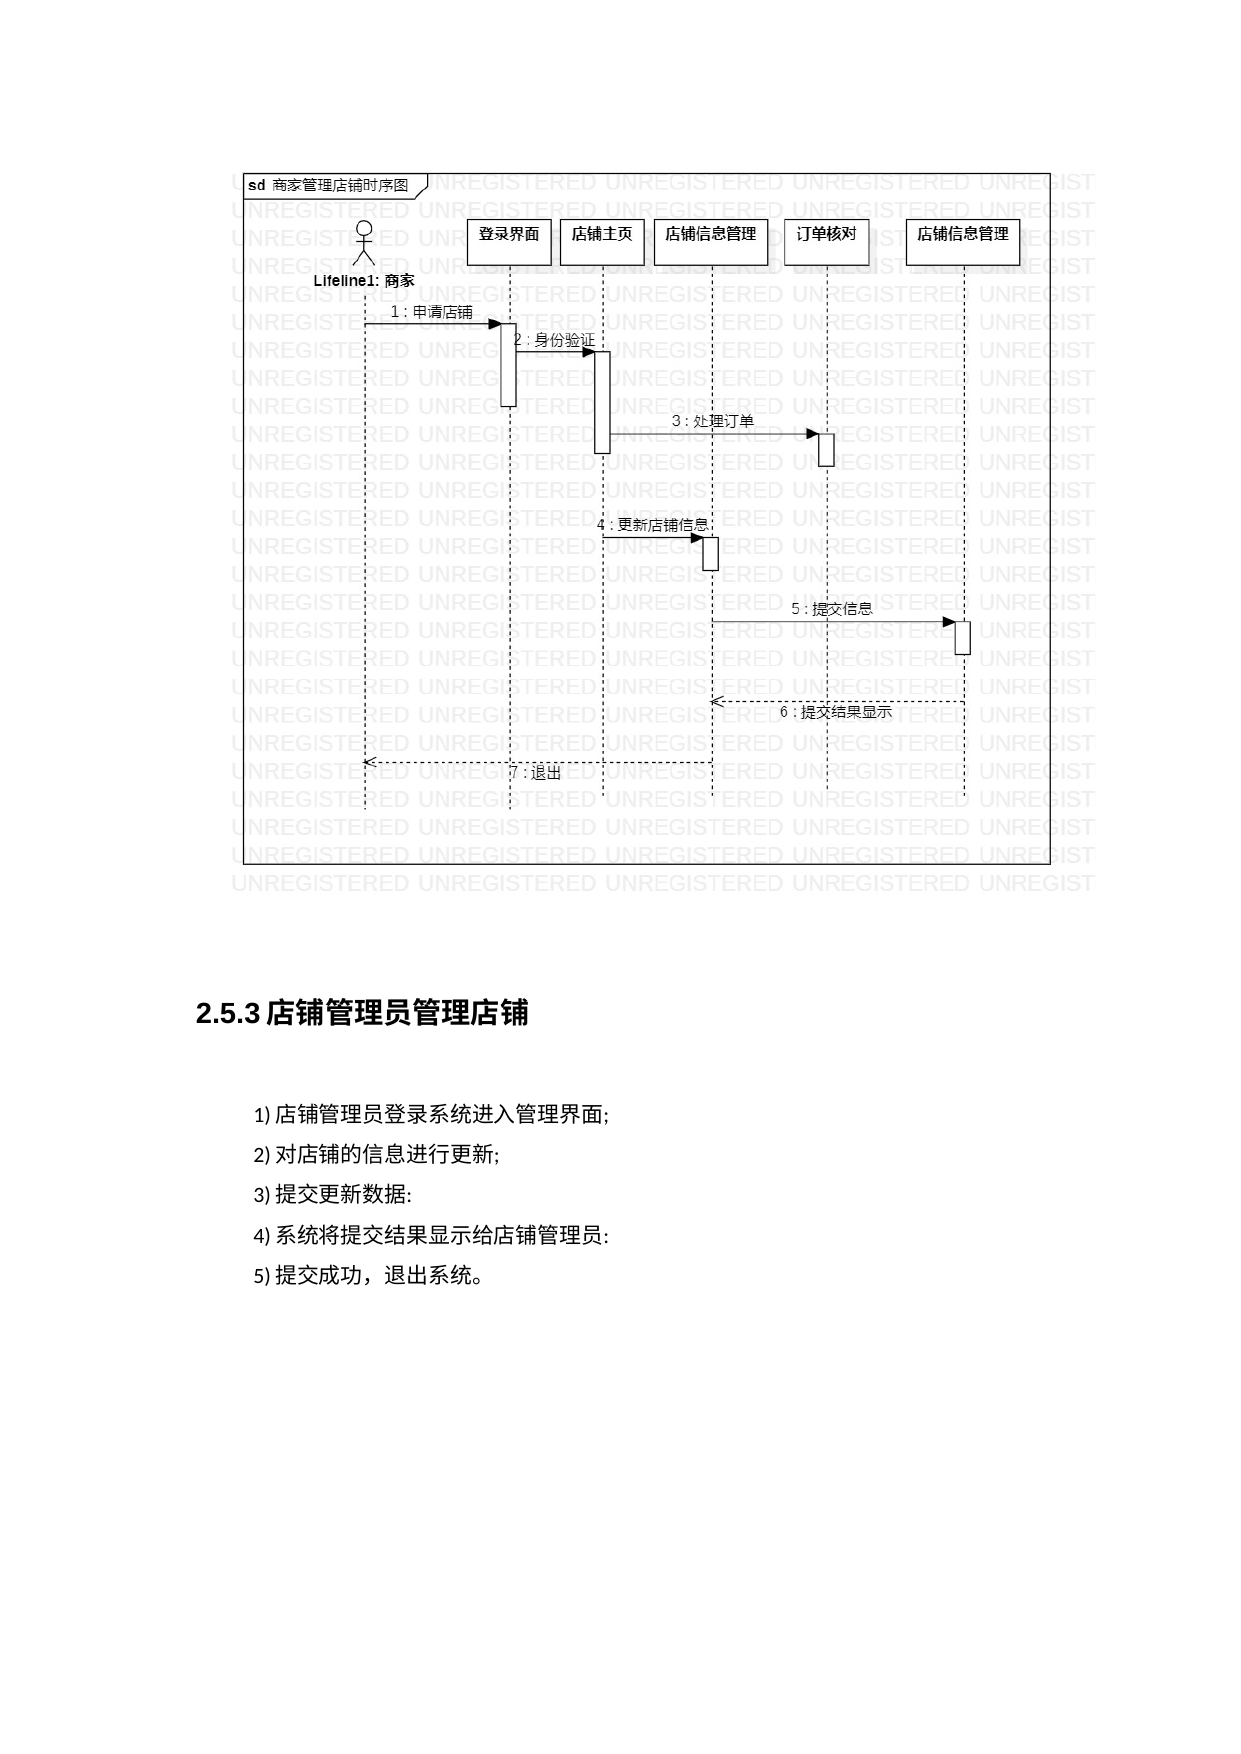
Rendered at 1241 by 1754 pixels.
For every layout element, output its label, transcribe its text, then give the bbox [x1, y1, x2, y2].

list 对店铺的信息进行更新; [253, 1137, 1053, 1169]
list 提交更新数据: [253, 1177, 1053, 1209]
picture [231, 162, 1096, 910]
subtitle 2.5.3店铺管理员管理店铺 [187, 978, 1053, 1043]
list 店铺管理员登录系统进入管理界面; [253, 1096, 1053, 1129]
list 提交成功，退出系统。 [253, 1258, 1053, 1290]
list 系统将提交结果显示给店铺管理员: [253, 1217, 1053, 1250]
